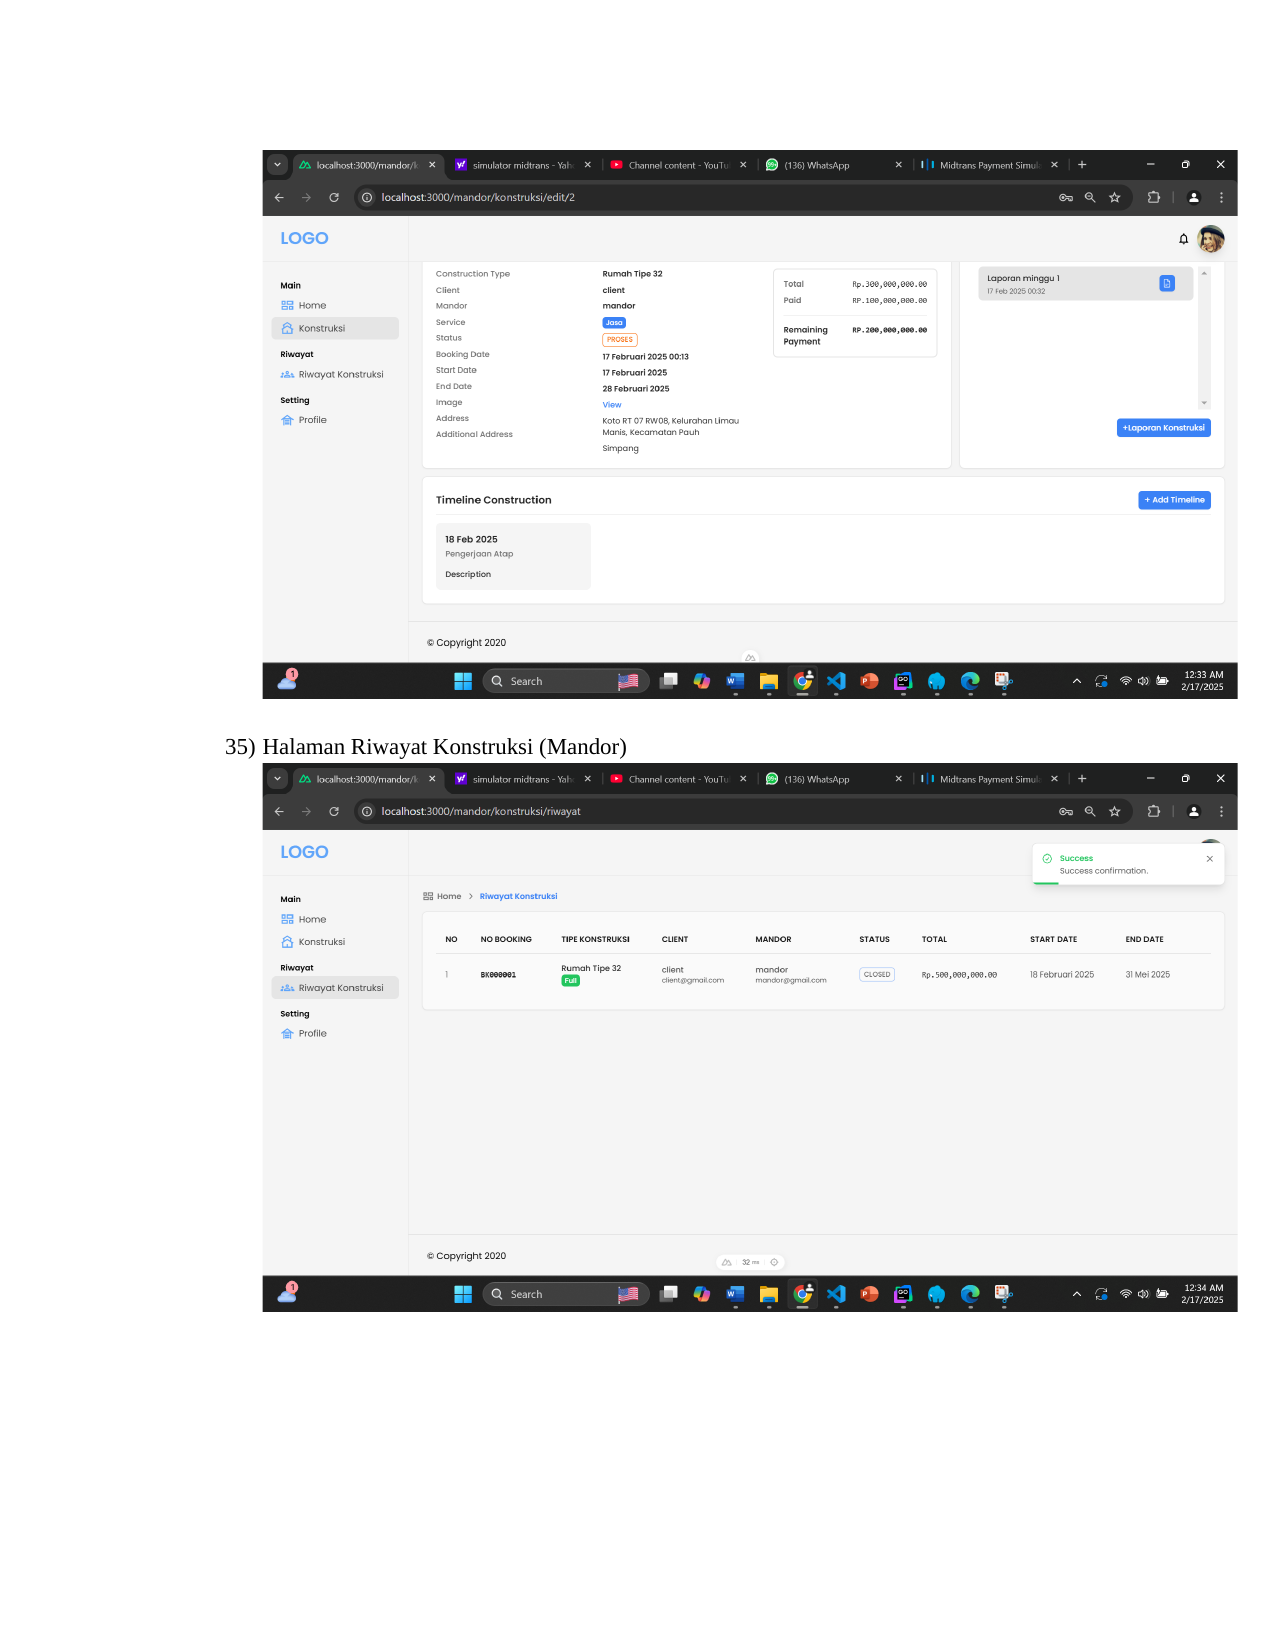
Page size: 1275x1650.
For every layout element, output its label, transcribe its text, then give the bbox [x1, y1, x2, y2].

list Halaman Riwayat Konstruksi (Mandor) [225, 733, 1125, 760]
picture [262, 763, 1238, 1312]
picture [262, 150, 1238, 699]
